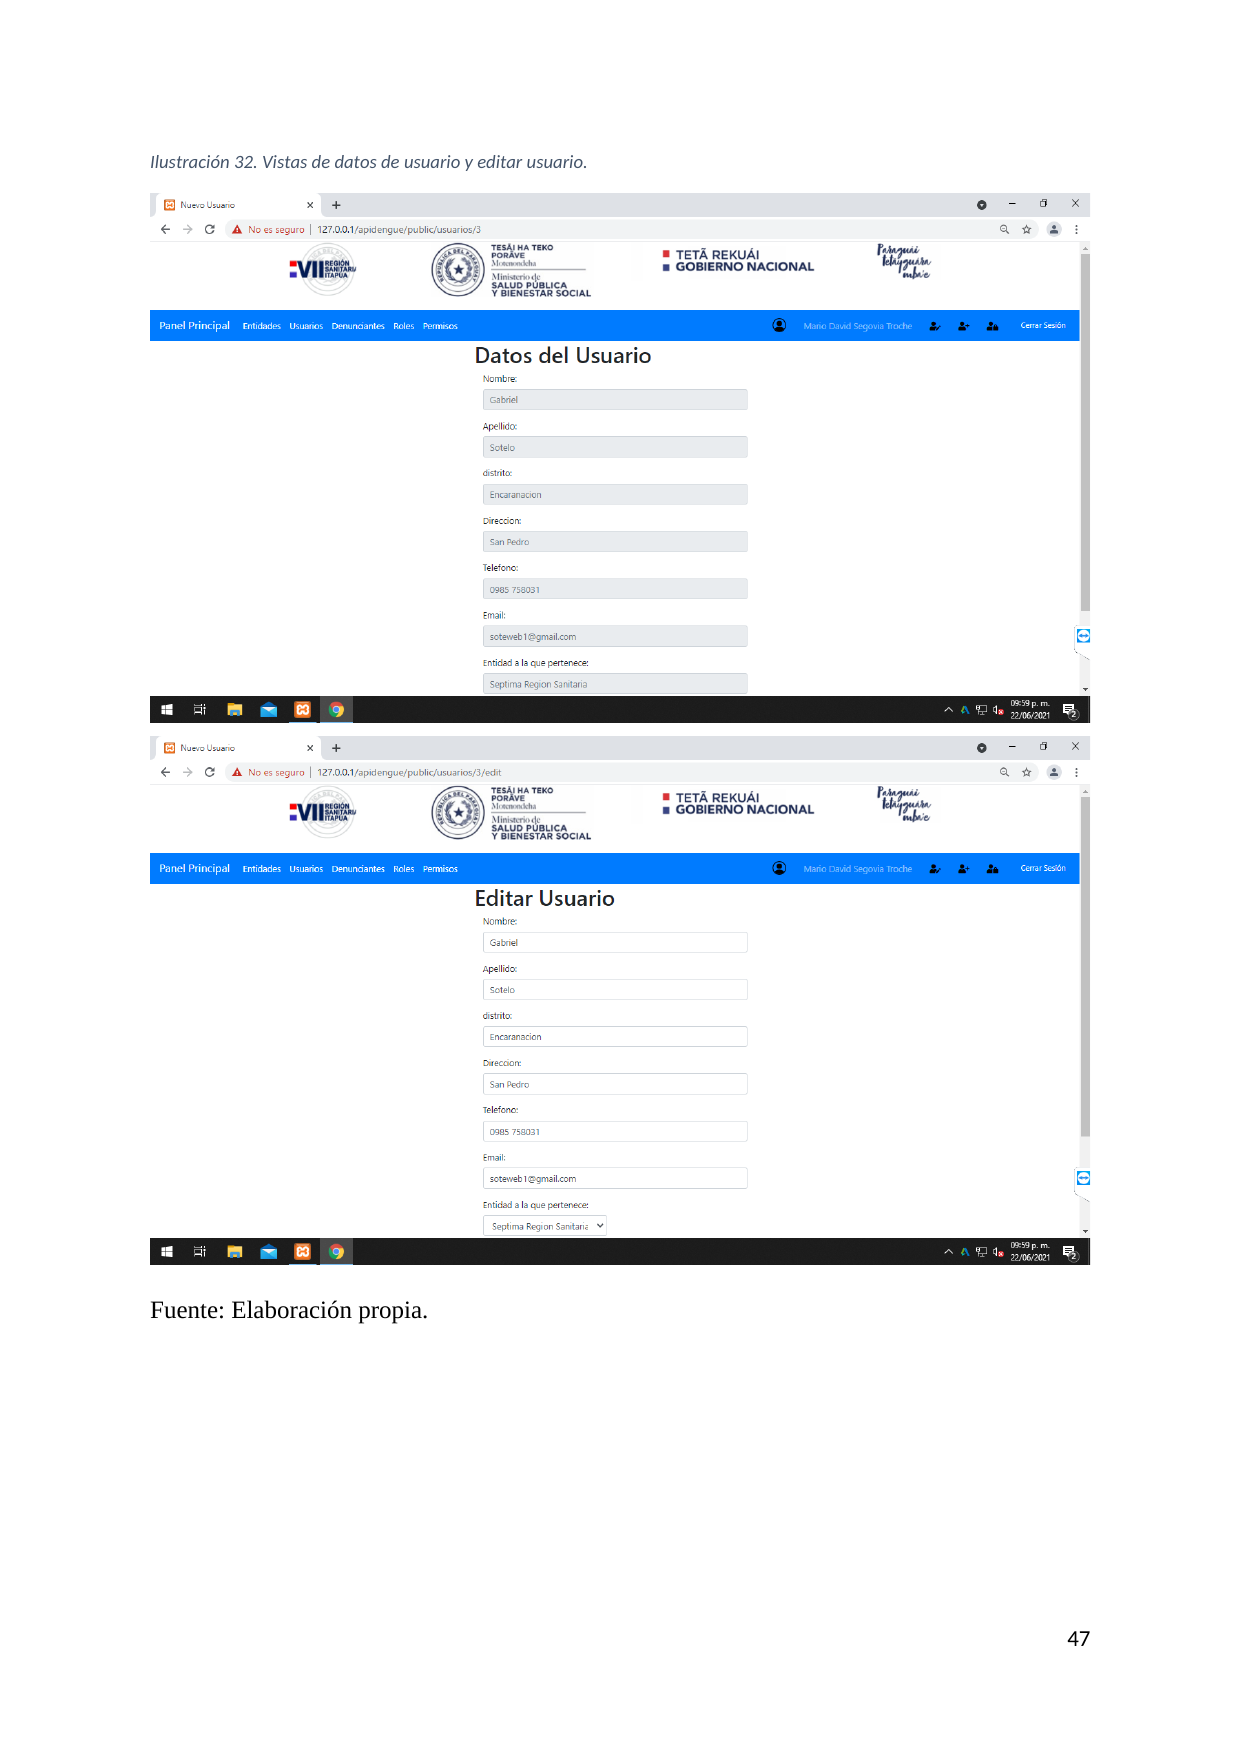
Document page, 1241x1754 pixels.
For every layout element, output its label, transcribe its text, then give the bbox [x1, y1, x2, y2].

picture [150, 193, 1091, 723]
picture [150, 736, 1091, 1265]
text Fuente: Elaboración propia. [150, 1296, 1090, 1324]
